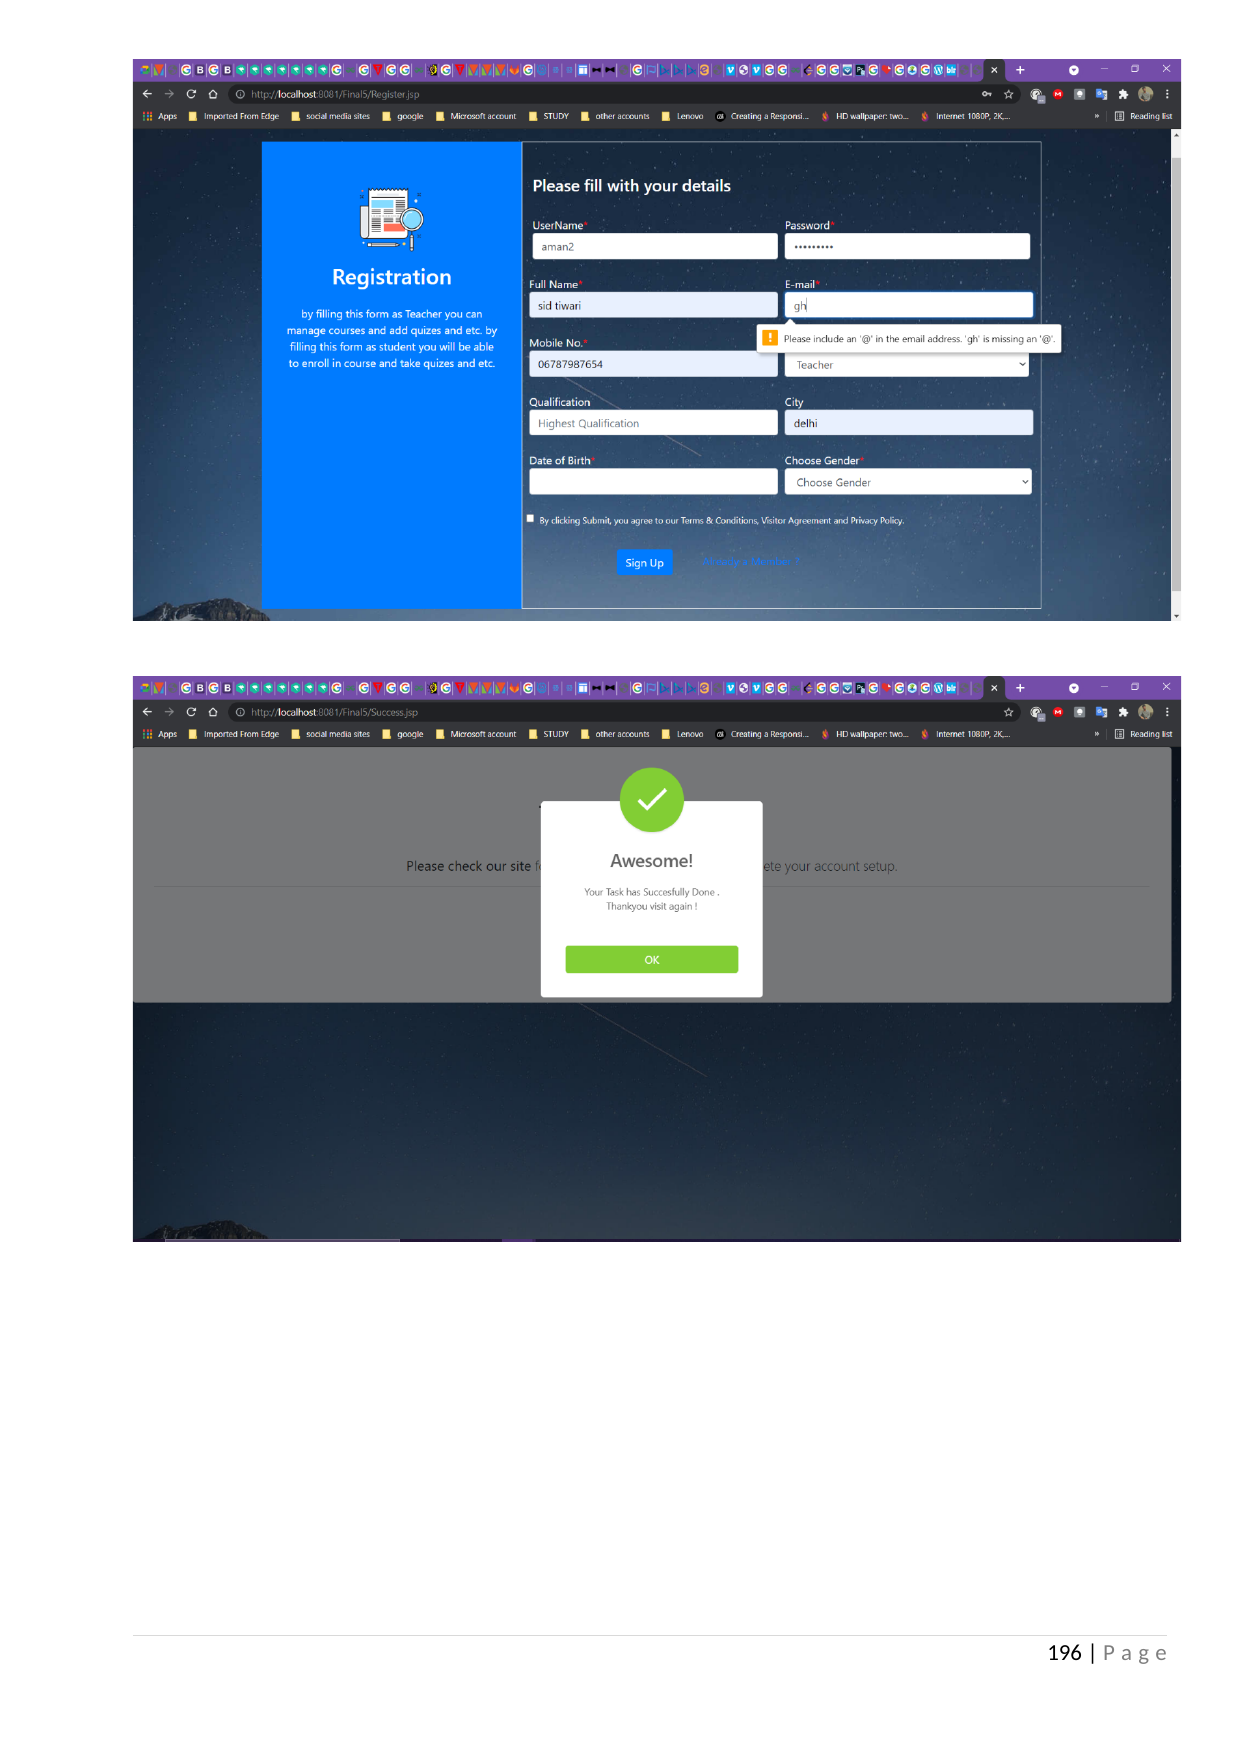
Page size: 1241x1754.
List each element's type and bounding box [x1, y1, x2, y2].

picture [132, 59, 1182, 621]
picture [132, 676, 1182, 1242]
